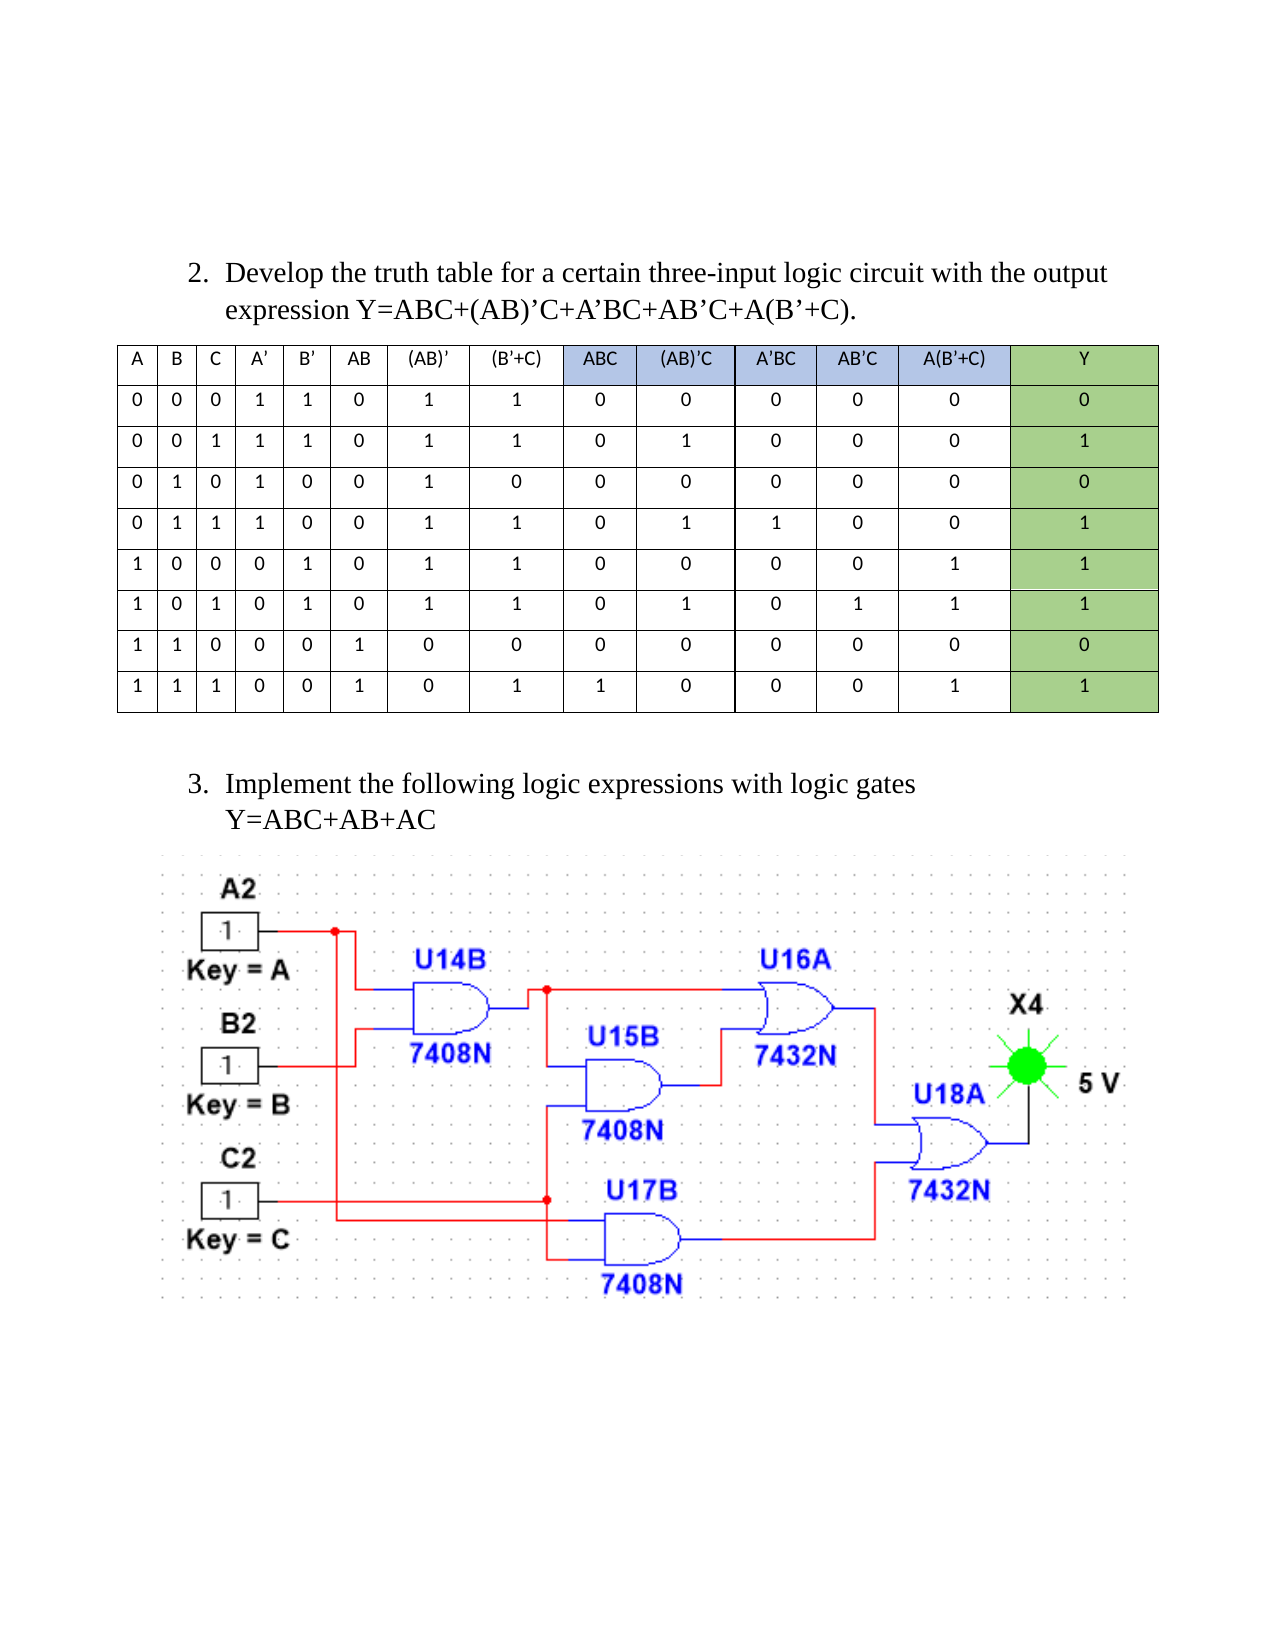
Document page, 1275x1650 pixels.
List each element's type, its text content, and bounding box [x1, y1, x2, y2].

table_header B [158, 346, 196, 385]
table_cell 0 [158, 591, 196, 630]
table_cell 1 [284, 427, 330, 467]
table_cell 1 [564, 672, 636, 712]
table_header (AB)’ [388, 346, 469, 385]
table_cell 0 [899, 386, 1010, 426]
table_cell 1 [158, 631, 196, 671]
table_cell 0 [899, 427, 1010, 467]
table_cell 1 [1011, 427, 1158, 467]
table_cell 1 [1011, 550, 1158, 589]
table_cell 1 [158, 468, 196, 508]
table_cell 1 [388, 550, 469, 589]
list Develop the truth table for a certain three-input logic circuit with the output expression Y=ABC+(AB)’C+A’BC+AB’C+A(B’+C). [187, 256, 1125, 325]
table_cell 0 [1011, 386, 1158, 426]
table_header AB’C [817, 346, 898, 385]
table_cell 0 [817, 427, 898, 467]
table_cell 0 [118, 468, 157, 508]
table_cell 1 [470, 386, 563, 426]
table_cell 1 [284, 386, 330, 426]
table_cell 0 [736, 591, 816, 630]
table_cell 1 [899, 591, 1010, 630]
table_cell 0 [736, 550, 816, 589]
table_cell 0 [331, 509, 387, 549]
table_cell 0 [331, 468, 387, 508]
table_cell 1 [817, 591, 898, 630]
table_cell 0 [197, 468, 235, 508]
table_header A’ [236, 346, 283, 385]
table_cell 0 [637, 468, 734, 508]
table_cell 0 [118, 386, 157, 426]
table_cell 0 [197, 386, 235, 426]
table_cell 1 [388, 386, 469, 426]
table_cell 0 [817, 672, 898, 712]
table_cell 1 [236, 427, 283, 467]
table_header AB [331, 346, 387, 385]
table_cell 0 [284, 631, 330, 671]
table_cell 1 [197, 427, 235, 467]
table_cell 0 [284, 672, 330, 712]
table_cell 1 [331, 672, 387, 712]
table_cell 1 [388, 468, 469, 508]
table_cell 0 [564, 550, 636, 589]
table_header C [197, 346, 235, 385]
table_cell 0 [197, 631, 235, 671]
table_header ABC [564, 346, 636, 385]
table_cell 0 [158, 386, 196, 426]
table_cell 1 [899, 550, 1010, 589]
table_cell 1 [637, 591, 734, 630]
table_cell 0 [470, 631, 563, 671]
table_header A’BC [736, 346, 816, 385]
table_cell 0 [817, 550, 898, 589]
table_cell 1 [236, 509, 283, 549]
table_cell 1 [388, 591, 469, 630]
table_cell 1 [331, 631, 387, 671]
table_header Y [1011, 346, 1158, 385]
table_cell 0 [736, 672, 816, 712]
table_cell 1 [388, 427, 469, 467]
list Implement the following logic expressions with logic gates Y=ABC+AB+AC [187, 766, 1125, 836]
table_cell 0 [637, 631, 734, 671]
table_cell 0 [564, 386, 636, 426]
table_cell 1 [470, 591, 563, 630]
table_cell 0 [158, 427, 196, 467]
table_cell 0 [564, 591, 636, 630]
table_cell 0 [736, 427, 816, 467]
table_cell 0 [331, 591, 387, 630]
table_cell 0 [331, 427, 387, 467]
table_cell 0 [236, 550, 283, 589]
table_cell 1 [197, 672, 235, 712]
table_cell 1 [899, 672, 1010, 712]
table_cell 1 [118, 631, 157, 671]
table_header A [118, 346, 157, 385]
table_cell 0 [470, 468, 563, 508]
table_cell 1 [236, 468, 283, 508]
table_cell 1 [158, 672, 196, 712]
table_cell 1 [736, 509, 816, 549]
table_cell 1 [118, 672, 157, 712]
table_cell 0 [564, 631, 636, 671]
table_cell 0 [1011, 468, 1158, 508]
table_header (B’+C) [470, 346, 563, 385]
picture [150, 855, 1141, 1309]
table_cell 1 [158, 509, 196, 549]
table_cell 0 [197, 550, 235, 589]
table_cell 0 [564, 427, 636, 467]
table_cell 1 [637, 509, 734, 549]
table_cell 0 [637, 672, 734, 712]
table_cell 1 [118, 550, 157, 589]
table_cell 0 [817, 386, 898, 426]
table_cell 1 [284, 550, 330, 589]
table_cell 0 [158, 550, 196, 589]
table_cell 0 [637, 386, 734, 426]
table_cell 1 [388, 509, 469, 549]
table_cell 0 [331, 550, 387, 589]
table_cell 0 [388, 672, 469, 712]
table_cell 1 [236, 386, 283, 426]
table_header A(B’+C) [899, 346, 1010, 385]
table_cell 1 [470, 672, 563, 712]
table_header (AB)’C [637, 346, 734, 385]
table_cell 0 [1011, 631, 1158, 671]
table_cell 0 [899, 631, 1010, 671]
table_cell 0 [284, 468, 330, 508]
table_cell 0 [736, 386, 816, 426]
table_cell 0 [817, 509, 898, 549]
table_cell 1 [1011, 509, 1158, 549]
table_cell 0 [637, 550, 734, 589]
table_cell 0 [564, 509, 636, 549]
table_cell 0 [284, 509, 330, 549]
table_cell 1 [197, 509, 235, 549]
table_cell 1 [197, 591, 235, 630]
table_cell 1 [284, 591, 330, 630]
table_cell 0 [118, 427, 157, 467]
table_cell 1 [1011, 672, 1158, 712]
table_cell 0 [118, 509, 157, 549]
table_cell 1 [470, 509, 563, 549]
table_cell 0 [236, 631, 283, 671]
table_cell 1 [470, 427, 563, 467]
table_cell 0 [564, 468, 636, 508]
table_cell 0 [817, 468, 898, 508]
table_cell 0 [899, 468, 1010, 508]
table_cell 0 [236, 591, 283, 630]
table_cell 0 [817, 631, 898, 671]
table_cell 0 [236, 672, 283, 712]
table_cell 0 [331, 386, 387, 426]
table_cell 0 [736, 631, 816, 671]
table_header B’ [284, 346, 330, 385]
table_cell 1 [1011, 591, 1158, 630]
table_cell 0 [388, 631, 469, 671]
table_cell 0 [736, 468, 816, 508]
table_cell 1 [470, 550, 563, 589]
table_cell 1 [118, 591, 157, 630]
table_cell 0 [899, 509, 1010, 549]
table_cell 1 [637, 427, 734, 467]
